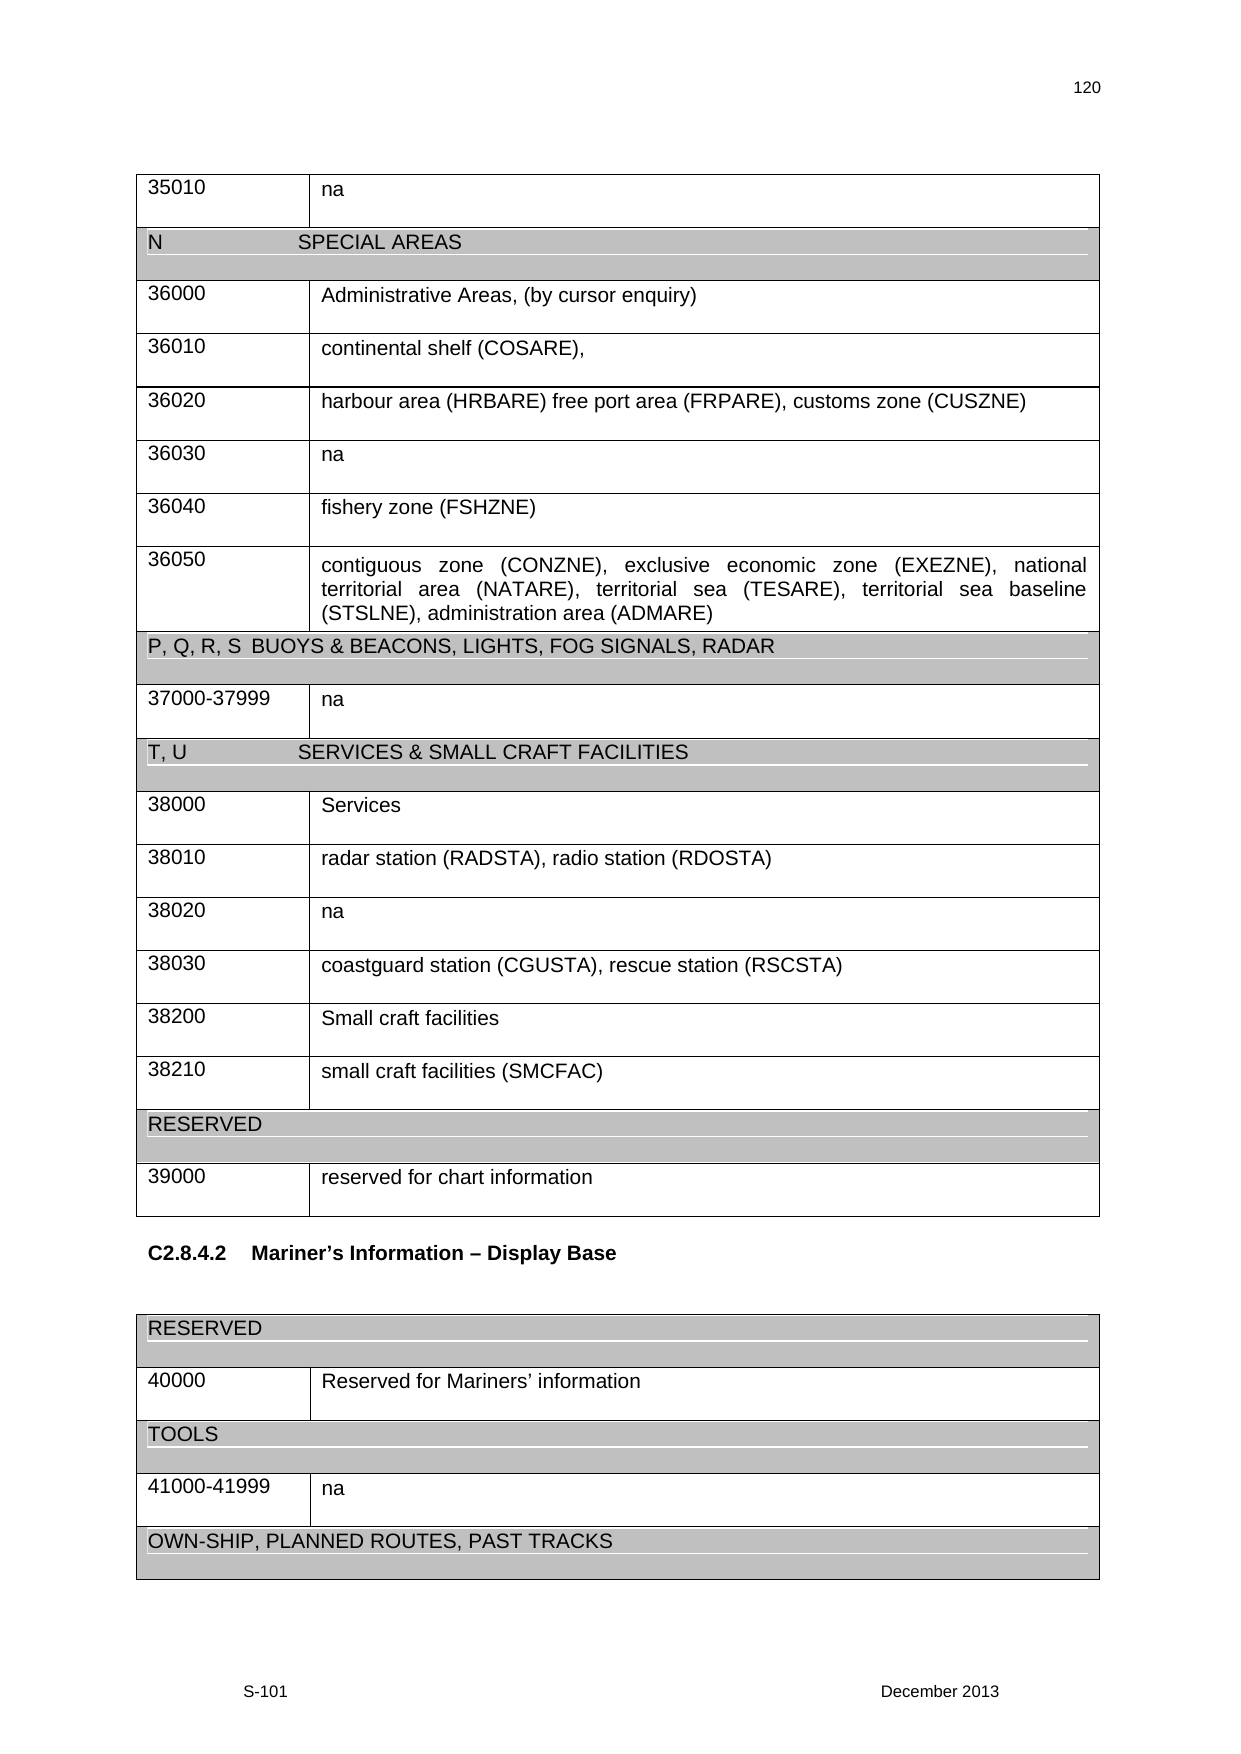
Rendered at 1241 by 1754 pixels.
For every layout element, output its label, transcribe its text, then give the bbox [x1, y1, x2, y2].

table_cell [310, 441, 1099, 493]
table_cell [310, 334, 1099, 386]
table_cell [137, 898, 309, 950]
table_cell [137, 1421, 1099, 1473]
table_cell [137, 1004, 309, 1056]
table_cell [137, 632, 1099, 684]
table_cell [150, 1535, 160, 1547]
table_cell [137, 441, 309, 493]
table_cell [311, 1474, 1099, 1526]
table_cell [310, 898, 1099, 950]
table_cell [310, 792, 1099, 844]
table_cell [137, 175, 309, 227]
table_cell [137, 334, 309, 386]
text C2.8.4.2 Mariner’s Information – Display Base [148, 1241, 1094, 1264]
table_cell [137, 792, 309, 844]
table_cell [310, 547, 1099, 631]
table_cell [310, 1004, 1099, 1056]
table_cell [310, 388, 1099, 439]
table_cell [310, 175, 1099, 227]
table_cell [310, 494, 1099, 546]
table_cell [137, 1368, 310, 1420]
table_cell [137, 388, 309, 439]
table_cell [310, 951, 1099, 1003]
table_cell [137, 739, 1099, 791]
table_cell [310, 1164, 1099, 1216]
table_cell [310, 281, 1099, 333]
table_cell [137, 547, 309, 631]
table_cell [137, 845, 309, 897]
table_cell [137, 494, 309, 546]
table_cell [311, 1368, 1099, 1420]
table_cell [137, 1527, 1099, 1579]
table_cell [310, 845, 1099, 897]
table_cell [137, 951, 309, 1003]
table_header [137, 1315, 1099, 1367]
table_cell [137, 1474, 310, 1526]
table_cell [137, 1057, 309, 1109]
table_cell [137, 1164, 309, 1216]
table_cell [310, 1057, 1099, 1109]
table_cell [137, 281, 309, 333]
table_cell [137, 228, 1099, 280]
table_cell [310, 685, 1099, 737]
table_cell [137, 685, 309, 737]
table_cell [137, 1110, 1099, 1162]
